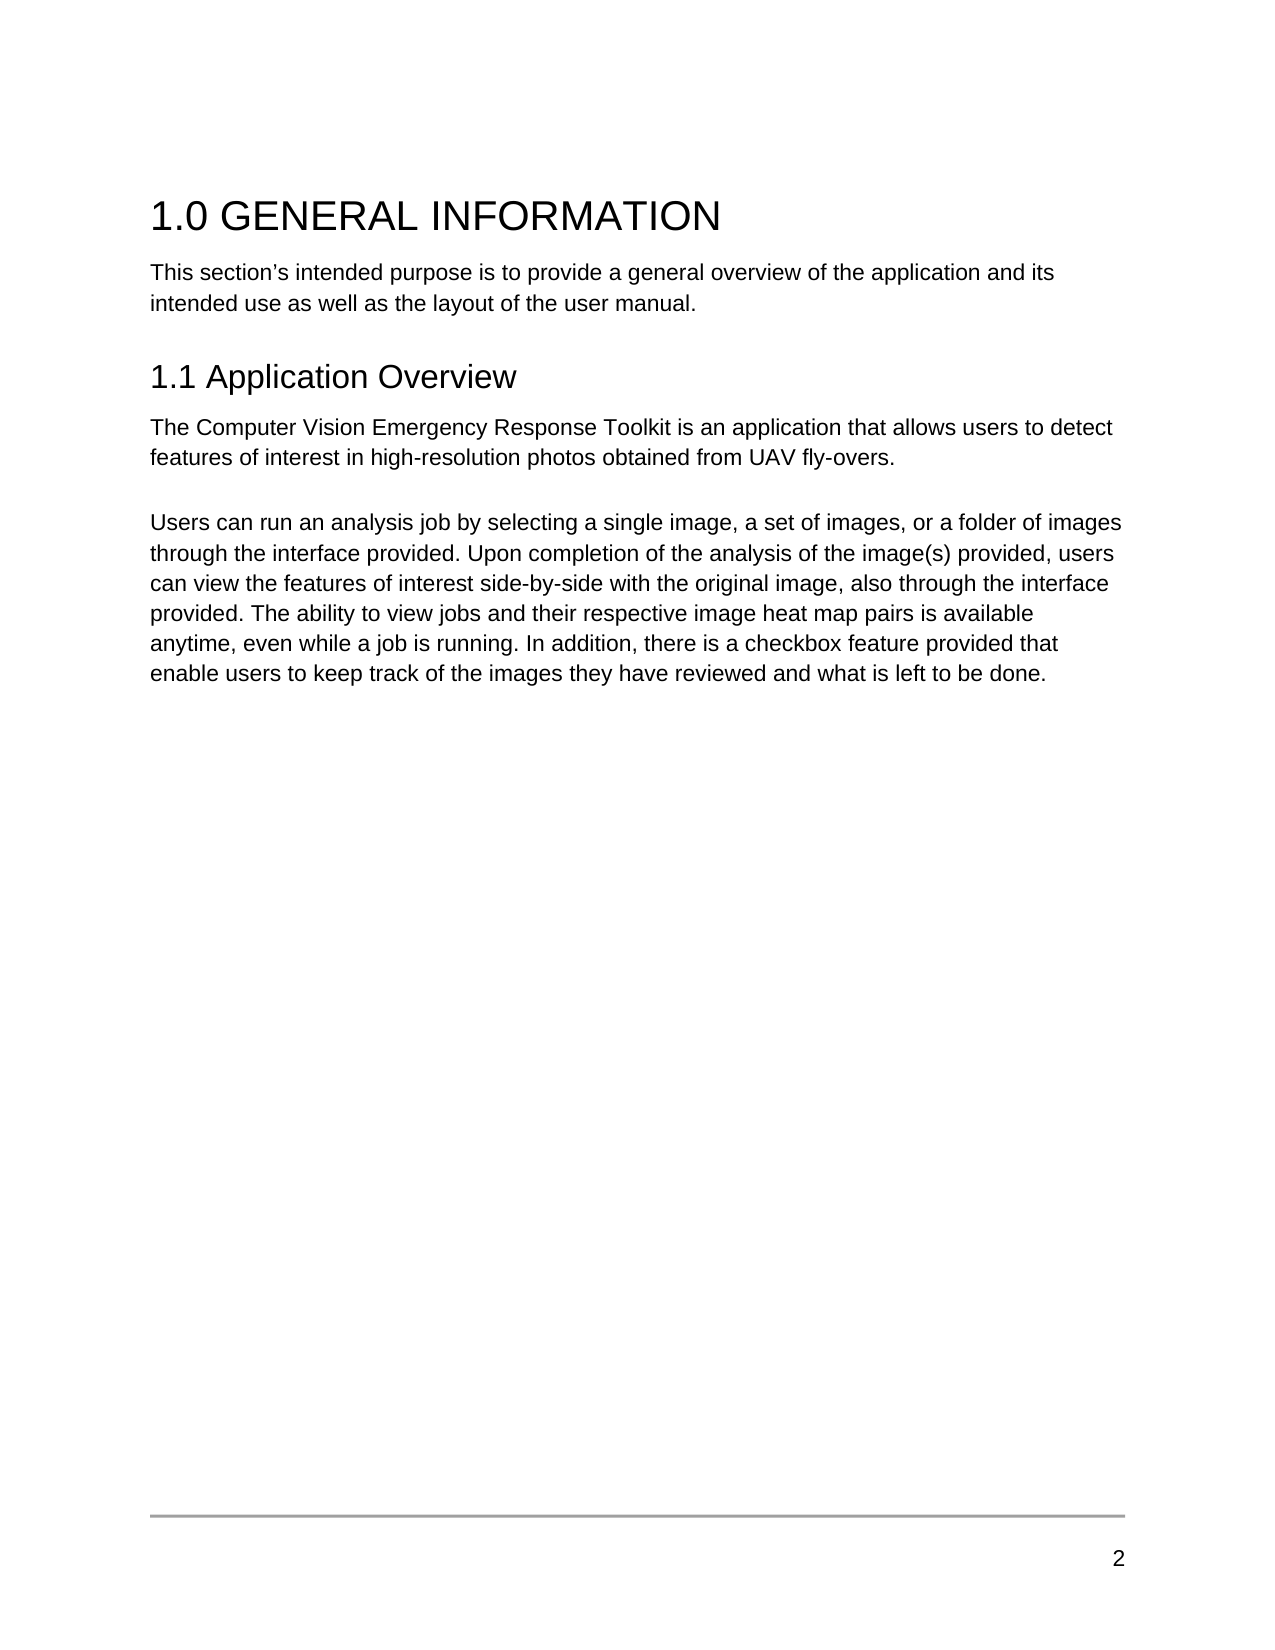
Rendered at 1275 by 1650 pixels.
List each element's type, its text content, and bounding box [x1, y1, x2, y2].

text This section’s intended purpose is to provide a general overview of the application and its intended use as well as the layout of the user manual. [150, 259, 1125, 316]
subtitle 1.0 GENERAL INFORMATION [150, 192, 1125, 239]
text Users can run an analysis job by selecting a single image, a set of images, or a folder of images through the interface provided. Upon completion of the analysis of the image(s) provided, users can view the features of interest side-by-side with the original image, also through the interface provided. The ability to view jobs and their respective image heat map pairs is available anytime, even while a job is running. In addition, there is a checkbox feature provided that enable users to keep track of the images they have reviewed and what is left to be done. [150, 474, 1125, 687]
text The Computer Vision Emergency Response Toolkit is an application that allows users to detect features of interest in high-resolution photos obtained from UAV fly-overs. [150, 414, 1125, 470]
subtitle 1.1 Application Overview [150, 357, 1125, 396]
